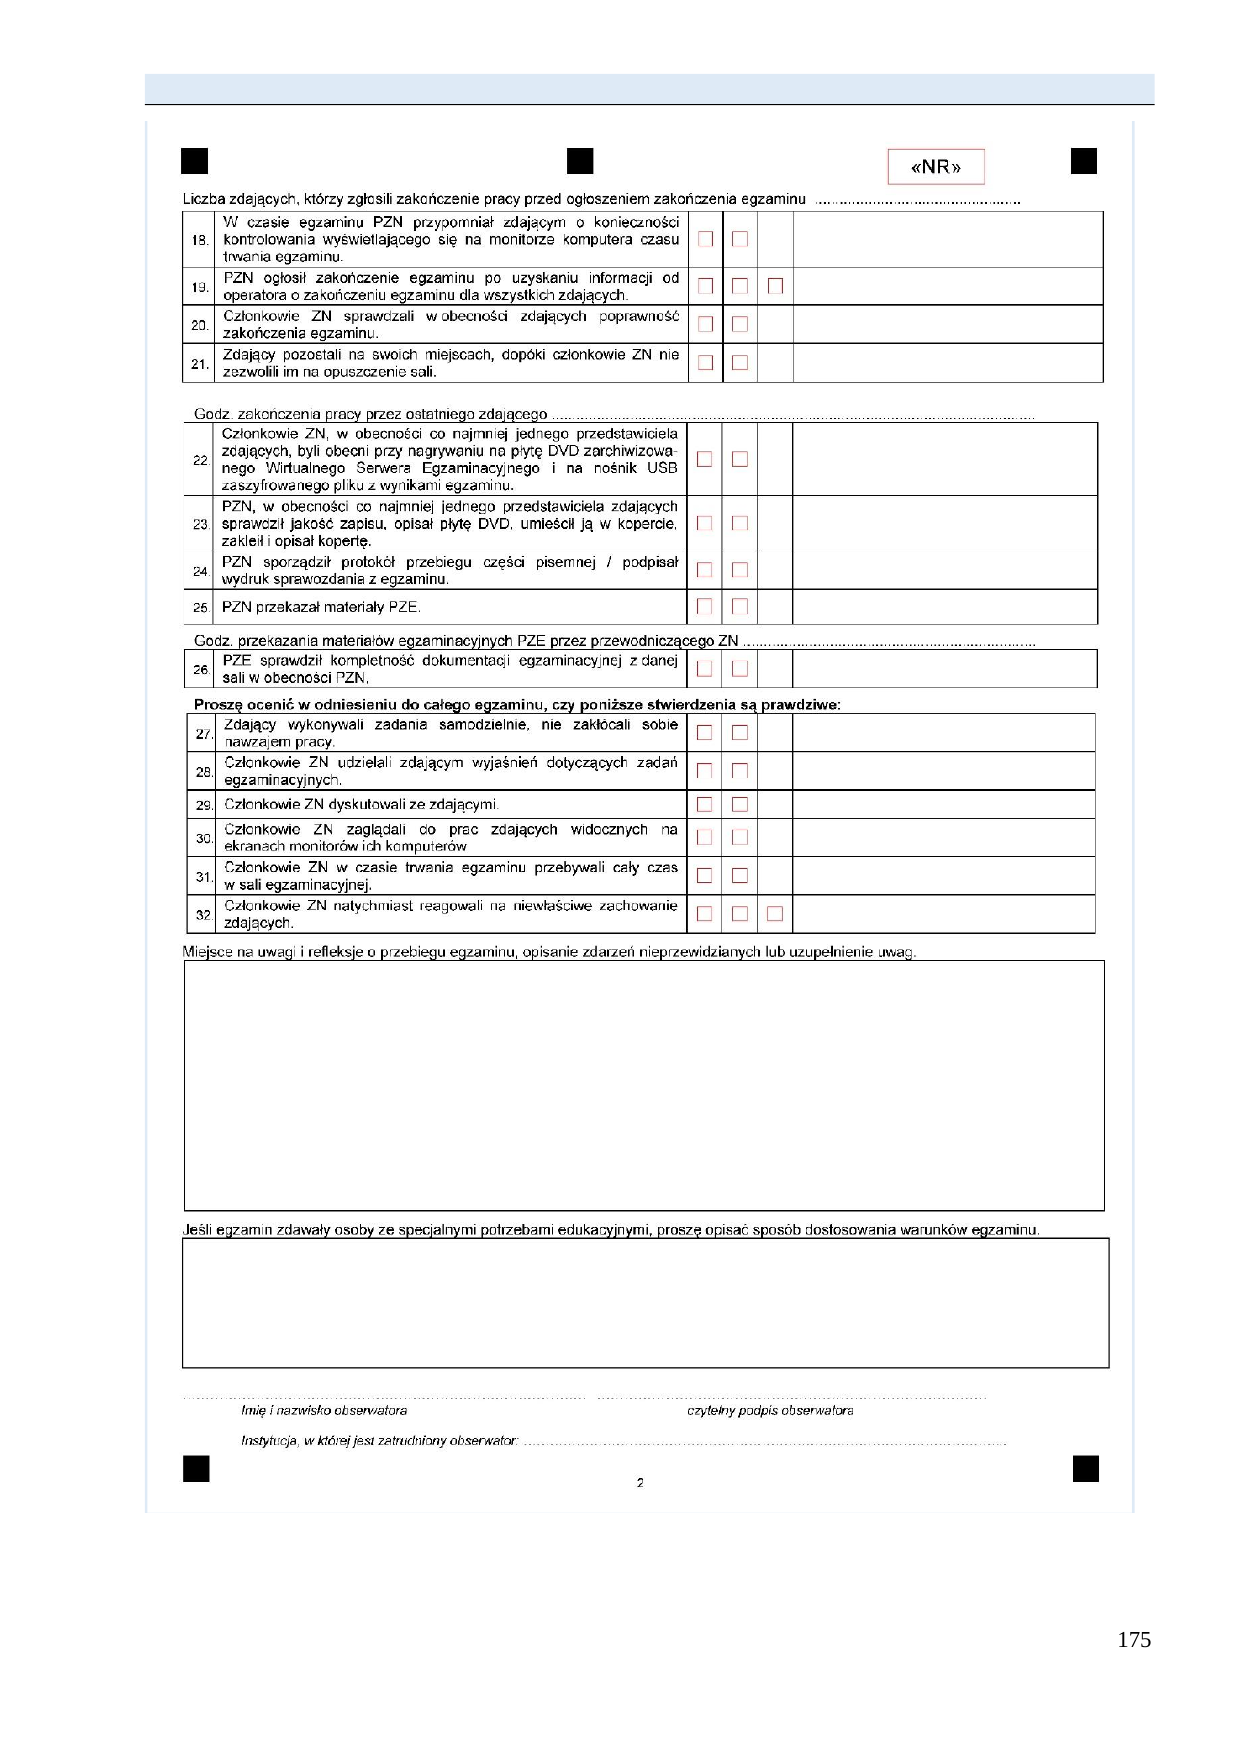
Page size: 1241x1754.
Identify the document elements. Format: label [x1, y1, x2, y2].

picture [144, 121, 1135, 1513]
